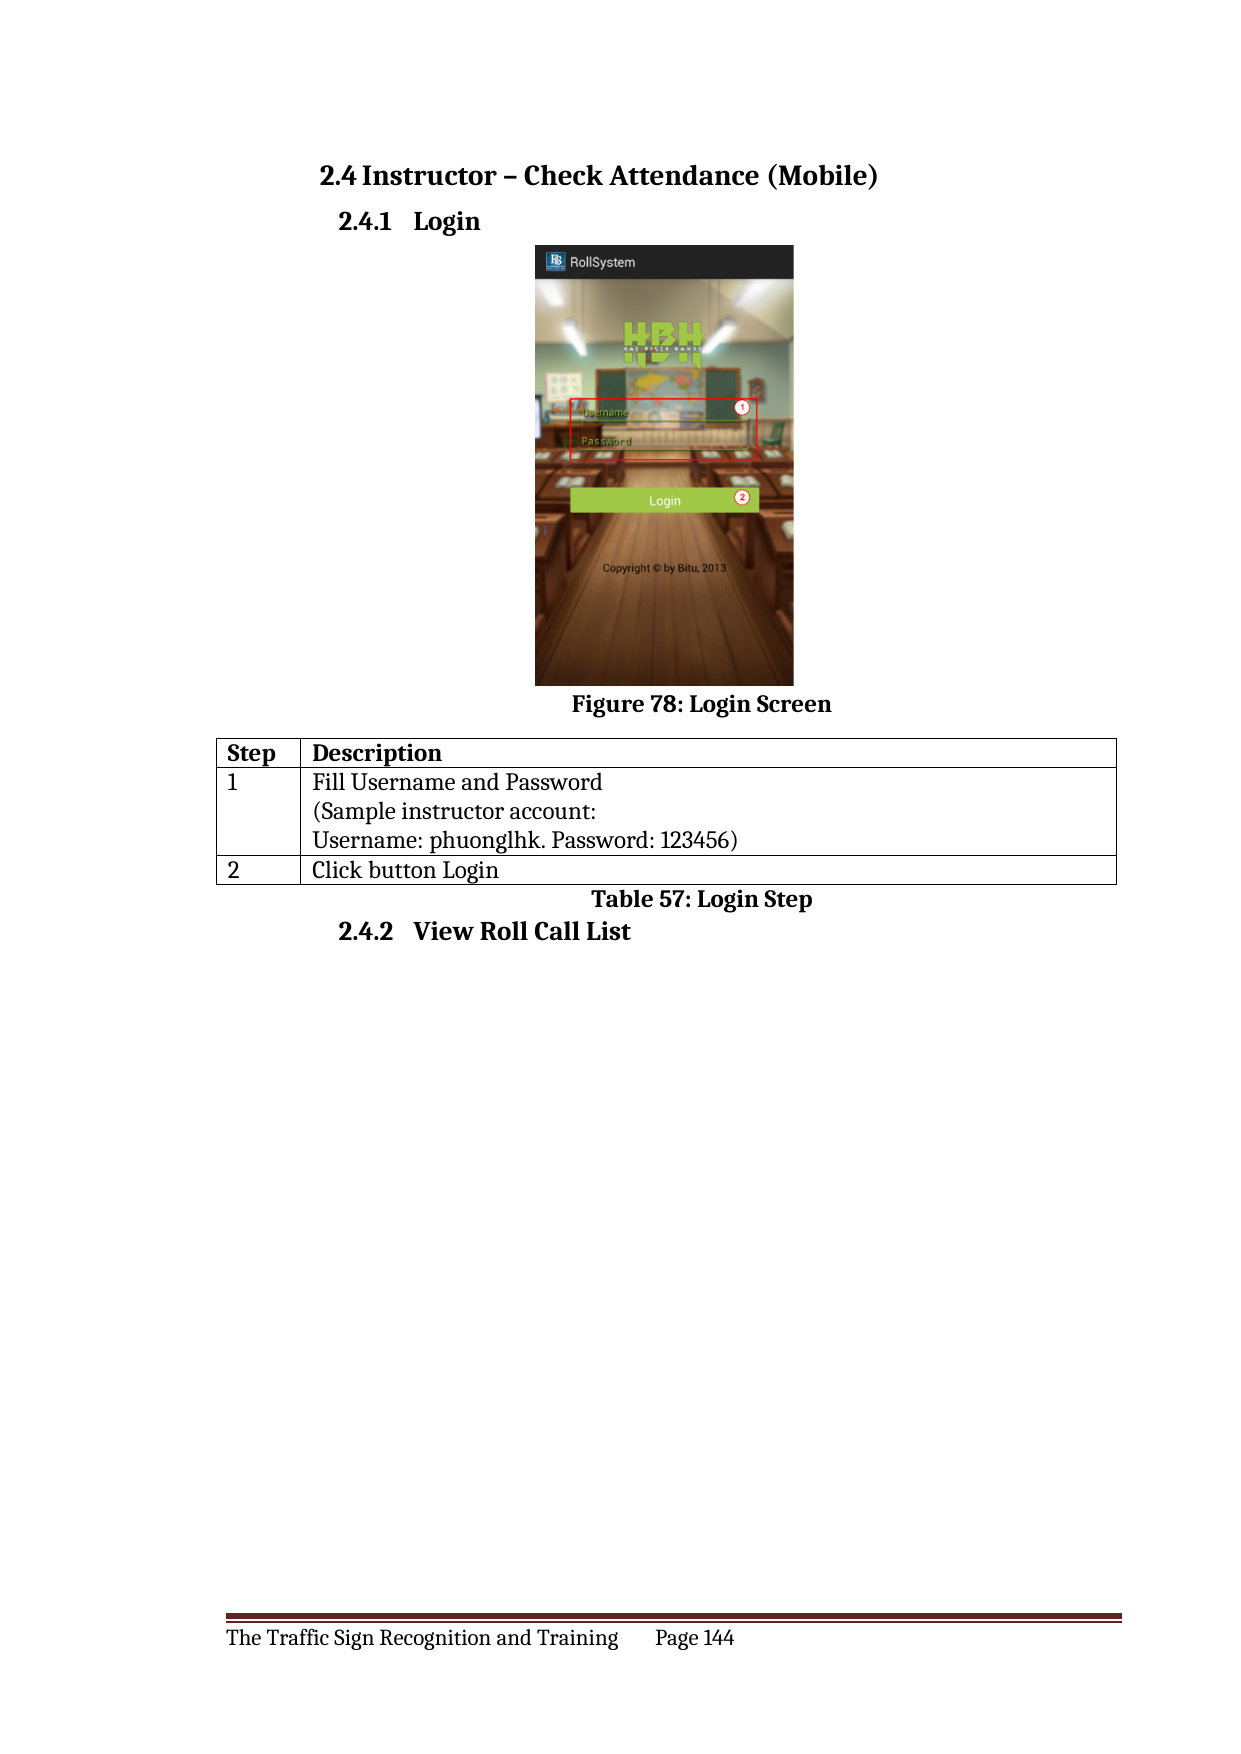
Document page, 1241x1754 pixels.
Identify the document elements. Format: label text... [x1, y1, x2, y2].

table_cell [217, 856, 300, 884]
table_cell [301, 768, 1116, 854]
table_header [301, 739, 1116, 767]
list Figure 78: Login Screen [282, 690, 1122, 718]
subtitle Login [338, 206, 1122, 237]
list Table 57: Login Step [282, 885, 1122, 914]
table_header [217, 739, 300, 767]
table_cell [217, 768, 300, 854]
subtitle View Roll Call List [338, 916, 1122, 948]
subtitle Instructor – Check Attendance (Mobile) [319, 159, 1122, 193]
picture [535, 245, 794, 686]
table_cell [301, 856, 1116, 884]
